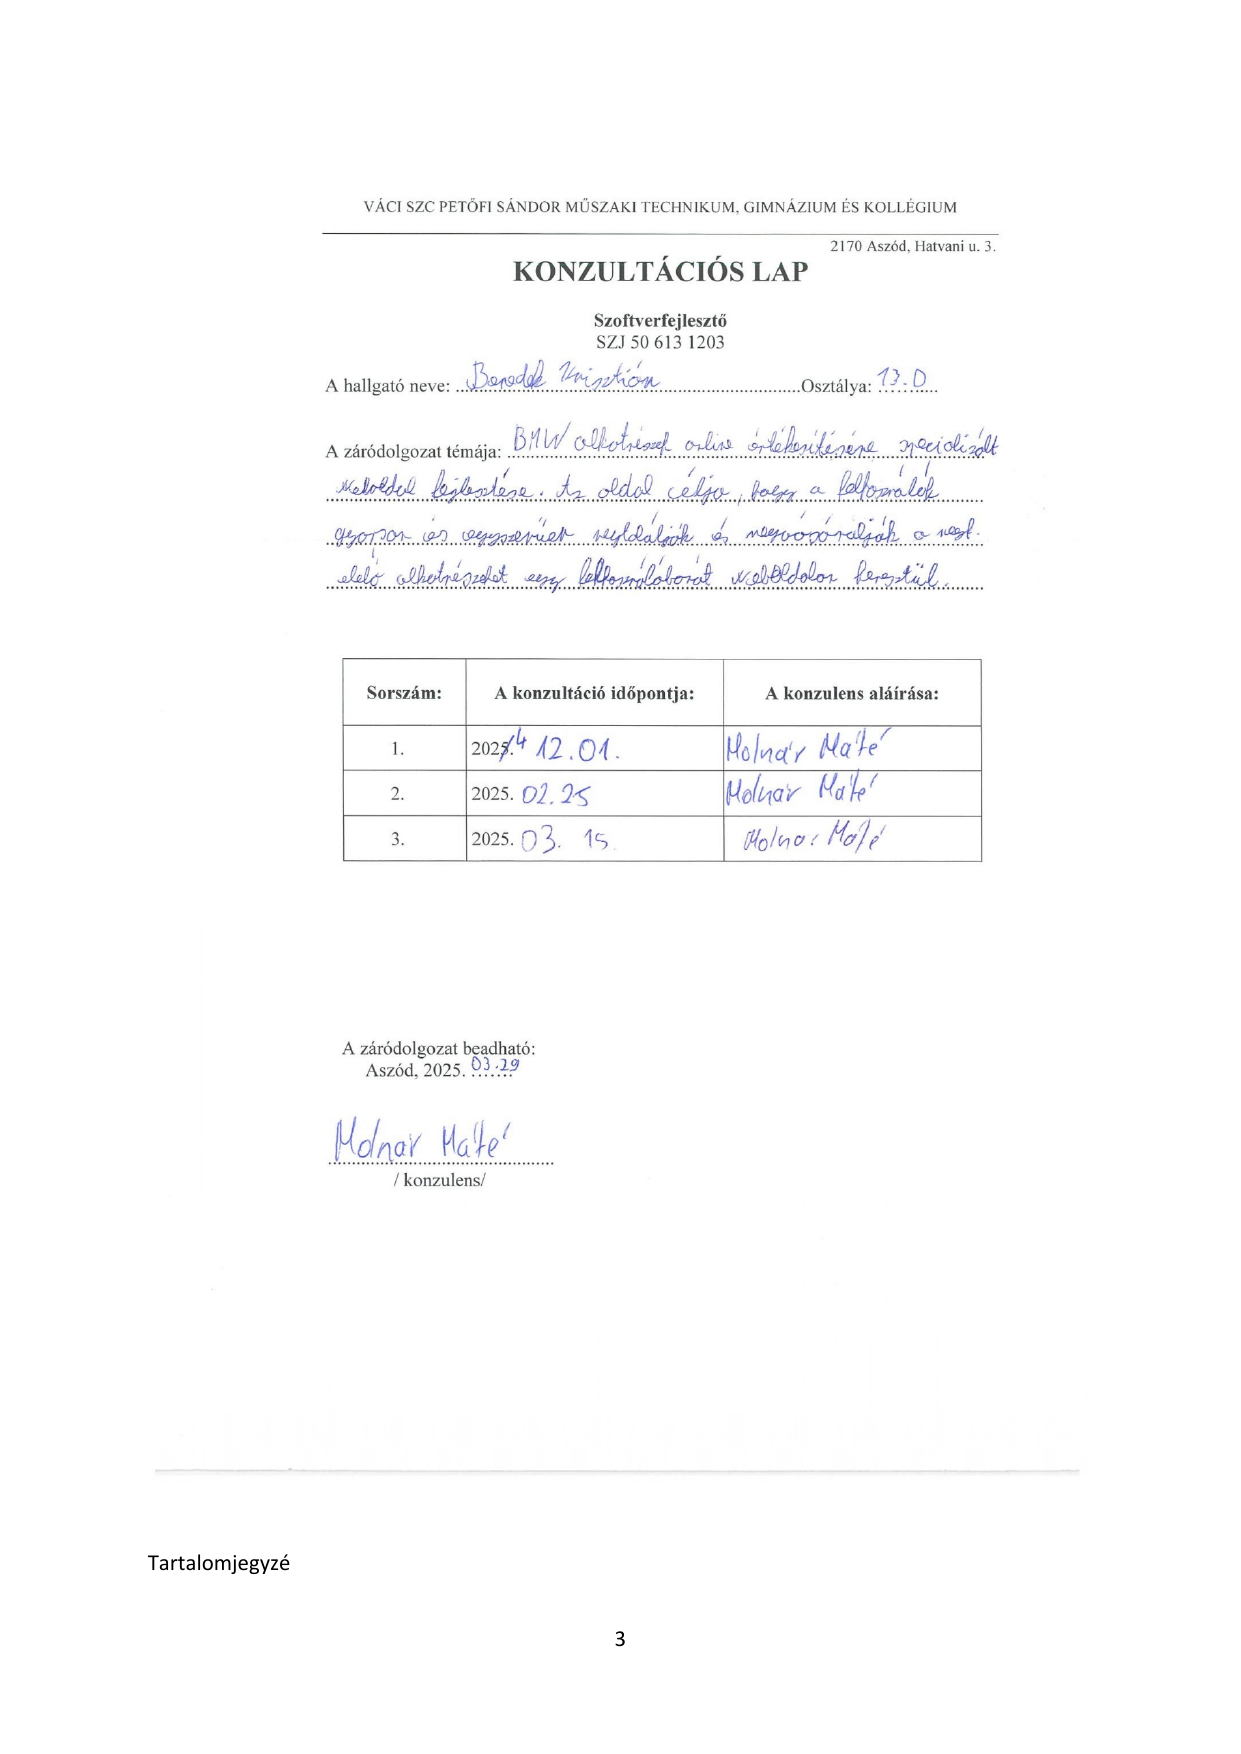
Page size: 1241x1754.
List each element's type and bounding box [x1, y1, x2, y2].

picture [147, 147, 1093, 1484]
